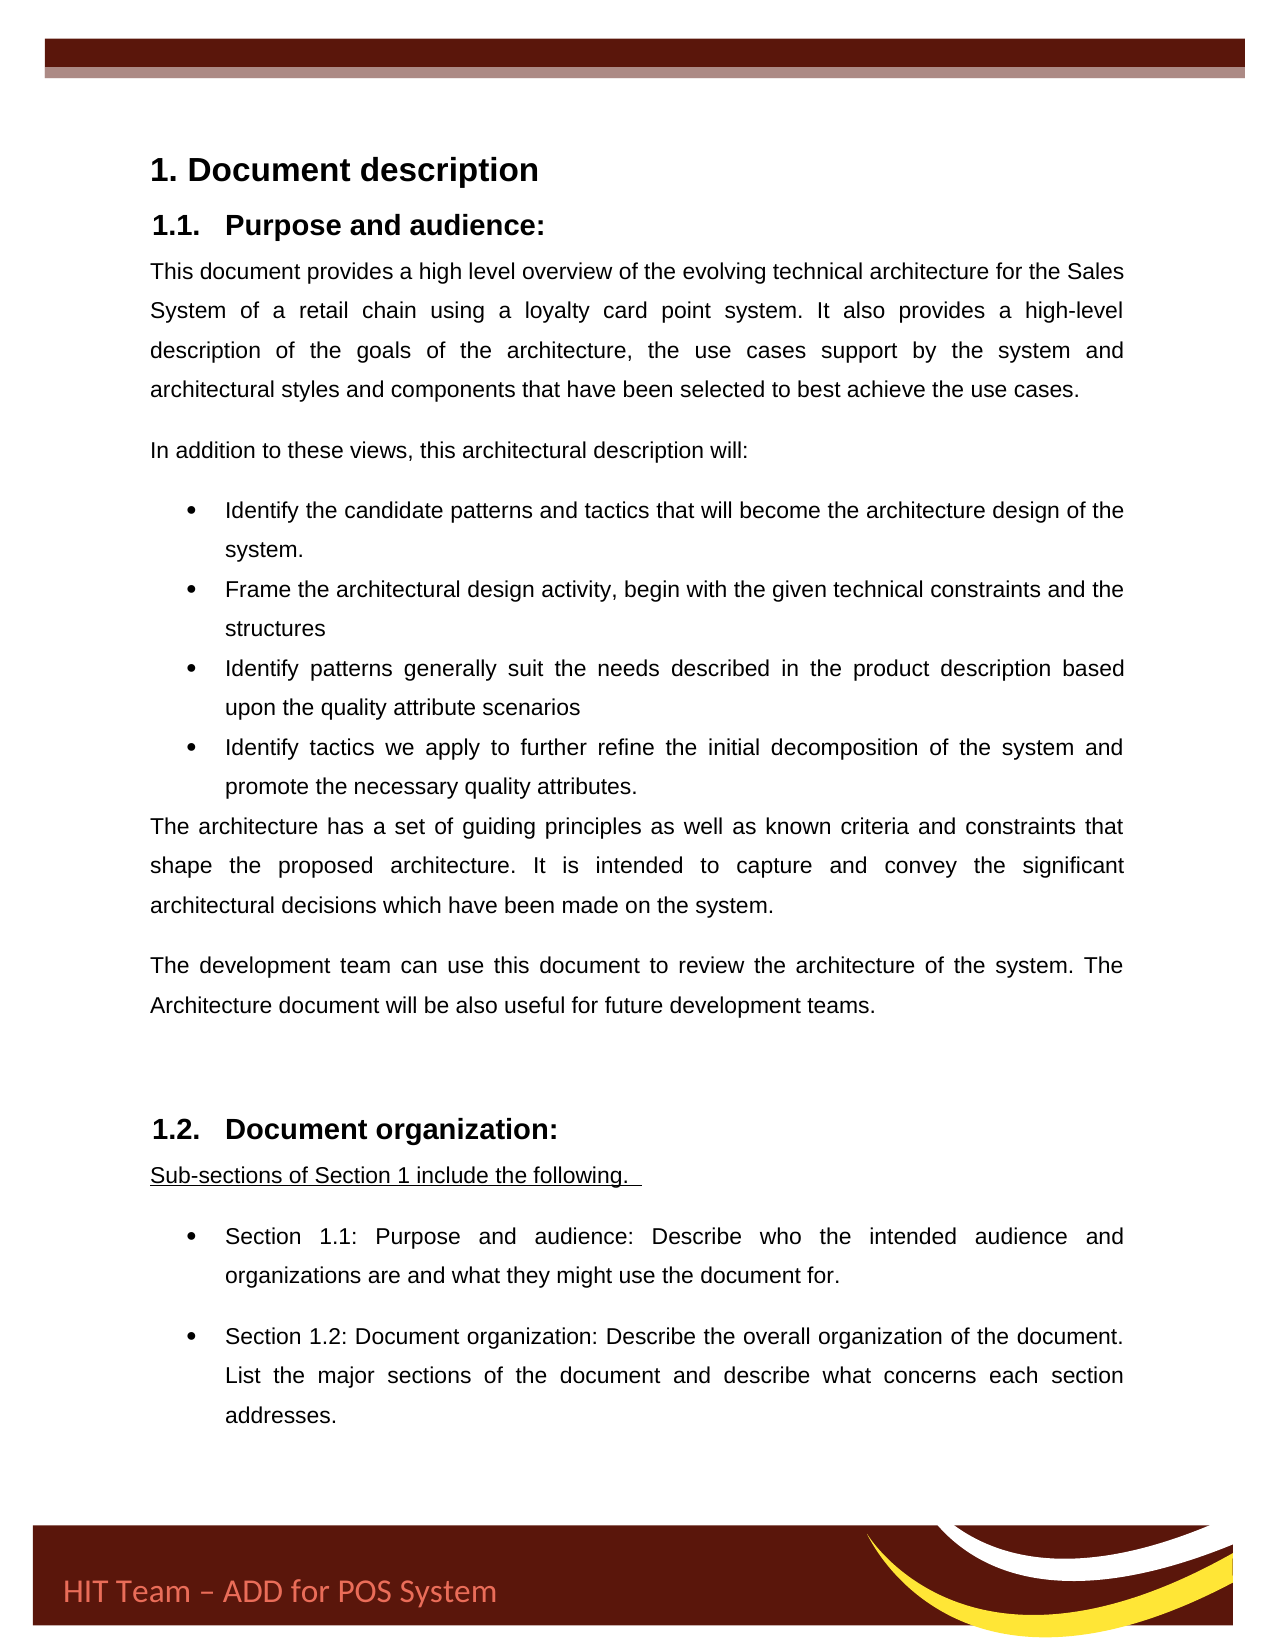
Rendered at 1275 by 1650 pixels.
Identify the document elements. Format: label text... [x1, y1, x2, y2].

text Sub-sections of Section 1 include the following. [150, 1162, 1125, 1189]
list Identify patterns generally suit the needs described in the product description based upon the quality attribute scenarios [187, 655, 1125, 721]
list Identify the candidate patterns and tactics that will become the architecture design of the system. [187, 497, 1125, 563]
list Identify tactics we apply to further refine the initial decomposition of the system and promote the necessary quality attributes. [187, 734, 1125, 800]
list Purpose and audience: [152, 208, 1125, 241]
list Document description [150, 150, 1125, 188]
list Frame the architectural design activity, begin with the given technical constraints and the structures [187, 576, 1125, 642]
list Section 1.2: Document organization: Describe the overall organization of the document. List the major sections of the document and describe what concerns each section addresses. [187, 1323, 1125, 1428]
text This document provides a high level overview of the evolving technical architecture for the Sales System of a retail chain using a loyalty card point system. It also provides a high-level description of the goals of the architecture, the use cases support by the system and architectural styles and components that have been selected to best achieve the use cases. [150, 258, 1125, 403]
text The architecture has a set of guiding principles as well as known criteria and constraints that shape the proposed architecture. It is intended to capture and convey the significant architectural decisions which have been made on the system. [150, 813, 1125, 918]
list Section 1.1: Purpose and audience: Describe who the intended audience and organizations are and what they might use the document for. [187, 1223, 1125, 1289]
text In addition to these views, this architectural description will: [150, 437, 1125, 463]
list Document organization: [152, 1112, 1125, 1146]
text The development team can use this document to review the architecture of the system. The Architecture document will be also useful for future development teams. [150, 952, 1125, 1018]
